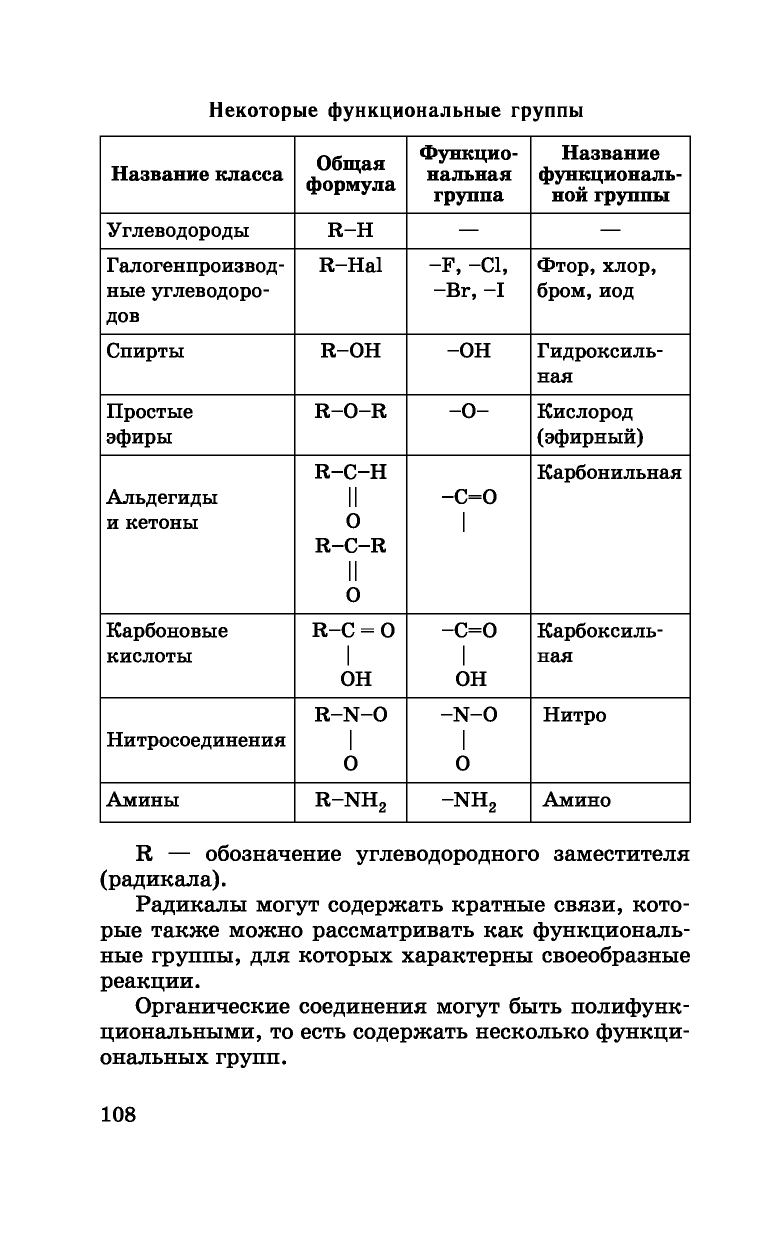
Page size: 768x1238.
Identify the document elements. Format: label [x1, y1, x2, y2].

picture [99, 102, 691, 1122]
